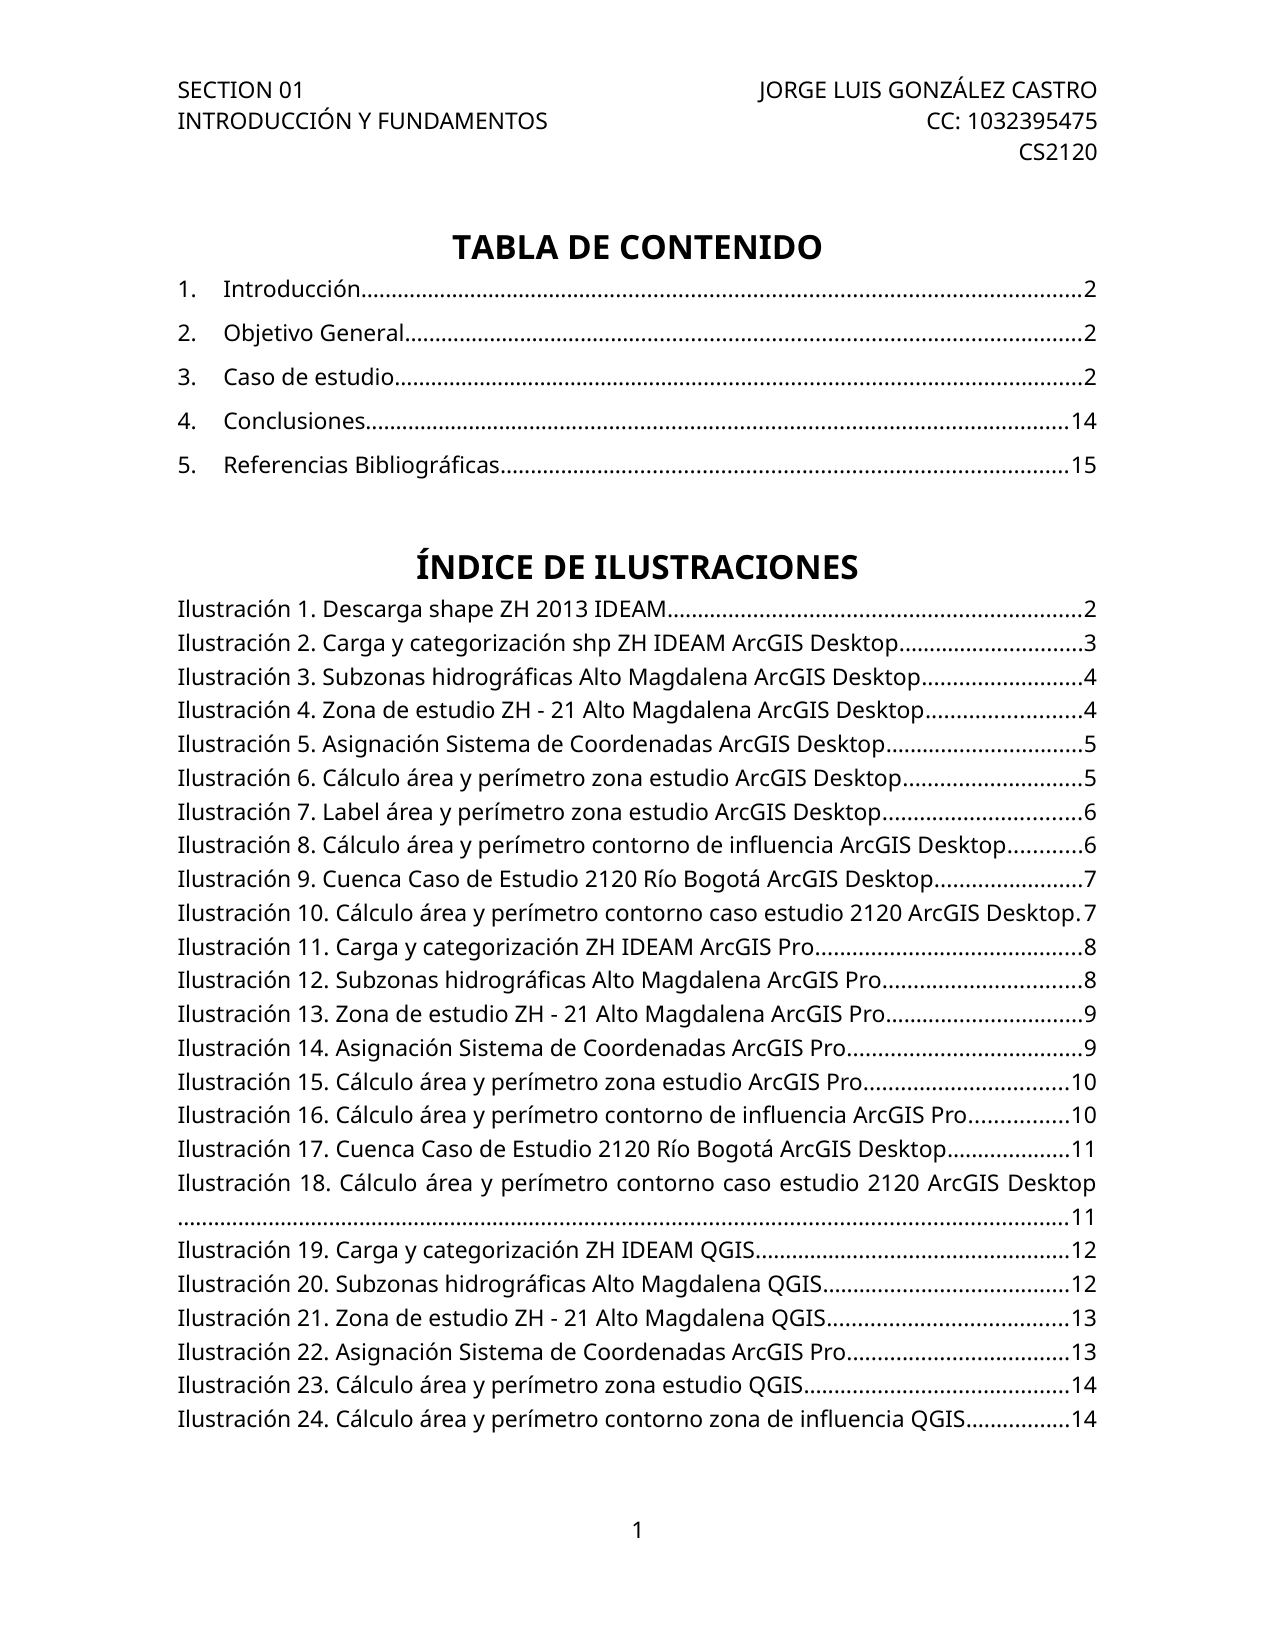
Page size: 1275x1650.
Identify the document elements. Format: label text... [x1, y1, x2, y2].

text Ilustración 16. Cálculo área y perímetro contorno de influencia ArcGIS Pro 10 [177, 1099, 1098, 1130]
text Ilustración 24. Cálculo área y perímetro contorno zona de influencia QGIS 14 [177, 1403, 1098, 1434]
text Ilustración 8. Cálculo área y perímetro contorno de influencia ArcGIS Desktop 6 [177, 829, 1098, 860]
text Ilustración 11. Carga y categorización ZH IDEAM ArcGIS Pro 8 [177, 930, 1098, 962]
text ÍNDICE DE ILUSTRACIONES [177, 544, 1098, 589]
text Ilustración 5. Asignación Sistema de Coordenadas ArcGIS Desktop 5 [177, 728, 1098, 759]
text Ilustración 2. Carga y categorización shp ZH IDEAM ArcGIS Desktop 3 [177, 627, 1098, 658]
text Ilustración 7. Label área y perímetro zona estudio ArcGIS Desktop 6 [177, 795, 1098, 827]
text Ilustración 19. Carga y categorización ZH IDEAM QGIS 12 [177, 1234, 1098, 1265]
text Ilustración 17. Cuenca Caso de Estudio 2120 Río Bogotá ArcGIS Desktop 11 [177, 1133, 1098, 1164]
text Ilustración 1. Descarga shape ZH 2013 IDEAM 2 [177, 593, 1098, 624]
text Ilustración 4. Zona de estudio ZH - 21 Alto Magdalena ArcGIS Desktop 4 [177, 694, 1098, 725]
text Ilustración 21. Zona de estudio ZH - 21 Alto Magdalena QGIS 13 [177, 1302, 1098, 1333]
text Ilustración 12. Subzonas hidrográficas Alto Magdalena ArcGIS Pro 8 [177, 964, 1098, 995]
text Ilustración 3. Subzonas hidrográficas Alto Magdalena ArcGIS Desktop 4 [177, 660, 1098, 692]
text Ilustración 6. Cálculo área y perímetro zona estudio ArcGIS Desktop 5 [177, 762, 1098, 793]
text Ilustración 23. Cálculo área y perímetro zona estudio QGIS 14 [177, 1369, 1098, 1400]
text Ilustración 22. Asignación Sistema de Coordenadas ArcGIS Pro 13 [177, 1335, 1098, 1367]
text Ilustración 13. Zona de estudio ZH - 21 Alto Magdalena ArcGIS Pro 9 [177, 998, 1098, 1029]
text Ilustración 18. Cálculo área y perímetro contorno caso estudio 2120 ArcGIS Desktop 11 [177, 1167, 1098, 1232]
text Ilustración 14. Asignación Sistema de Coordenadas ArcGIS Pro 9 [177, 1032, 1098, 1063]
text Ilustración 10. Cálculo área y perímetro contorno caso estudio 2120 ArcGIS Desktop 7 [177, 897, 1098, 928]
text Ilustración 20. Subzonas hidrográficas Alto Magdalena QGIS 12 [177, 1268, 1098, 1299]
text Ilustración 15. Cálculo área y perímetro zona estudio ArcGIS Pro 10 [177, 1065, 1098, 1097]
text Ilustración 9. Cuenca Caso de Estudio 2120 Río Bogotá ArcGIS Desktop 7 [177, 863, 1098, 894]
